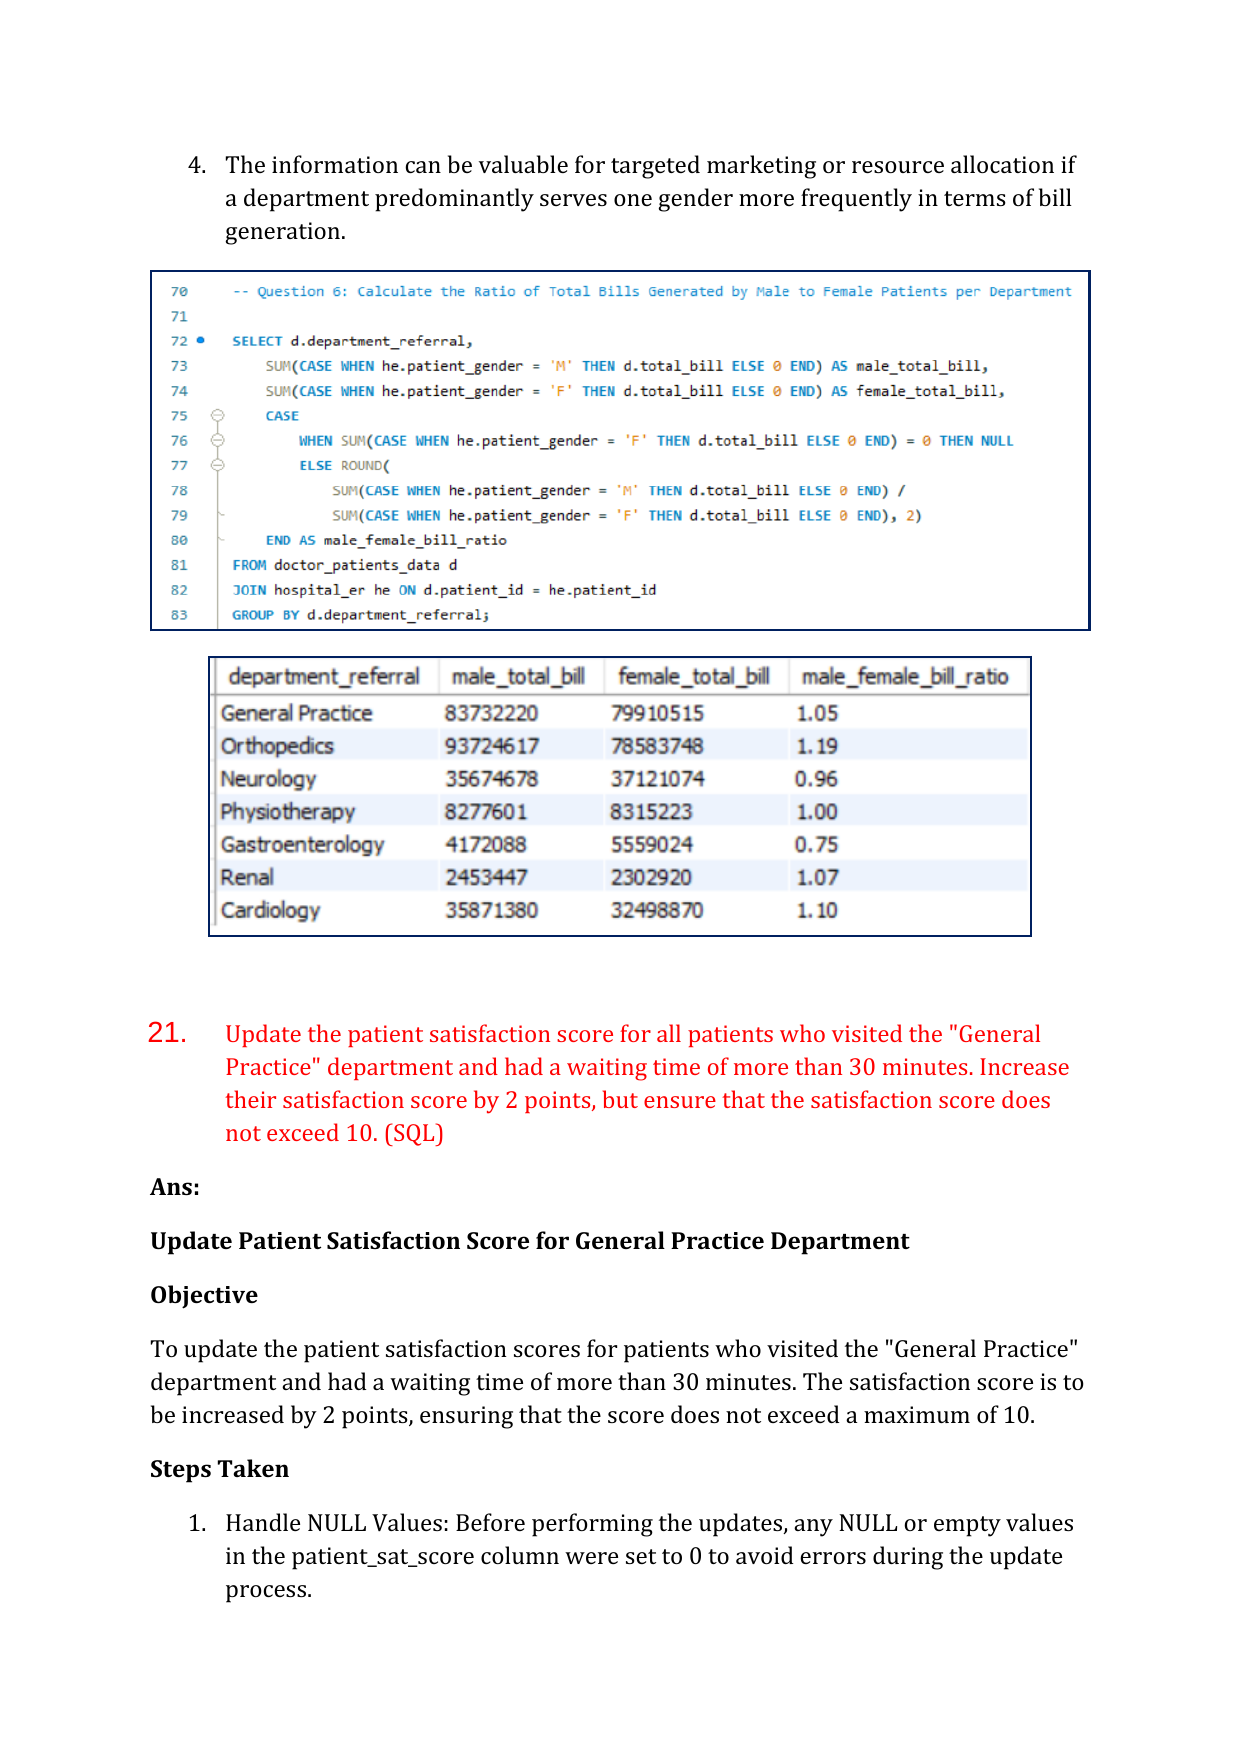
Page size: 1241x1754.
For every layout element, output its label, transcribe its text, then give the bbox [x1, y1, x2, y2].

text Update Patient Satisfaction Score for General Practice Department [150, 1226, 1090, 1255]
text Objective [150, 1280, 1090, 1309]
picture [152, 272, 1088, 629]
text To update the patient satisfaction scores for patients who visited the "General Practice" department and had a waiting time of more than 30 minutes. The satisfaction score is to be increased by 2 points, ensuring that the score does not exceed a maximum of 10. [150, 1333, 1090, 1429]
picture [210, 658, 1030, 935]
list Update the patient satisfaction score for all patients who visited the "General Practice" department and had a waiting time of more than 30 minutes. Increase their satisfaction score by 2 points, but ensure that the satisfaction score does not exceed 10. (SQL) [187, 1015, 1090, 1147]
text Steps Taken [150, 1453, 1090, 1483]
text Ans: [150, 1172, 1090, 1201]
list Handle NULL Values: Before performing the updates, any NULL or empty values in the patient_sat_score column were set to 0 to avoid errors during the update process. [187, 1507, 1090, 1603]
list The information can be valuable for targeted marketing or resource allocation if a department predominantly serves one gender more frequently in terms of bill generation. [187, 150, 1090, 245]
